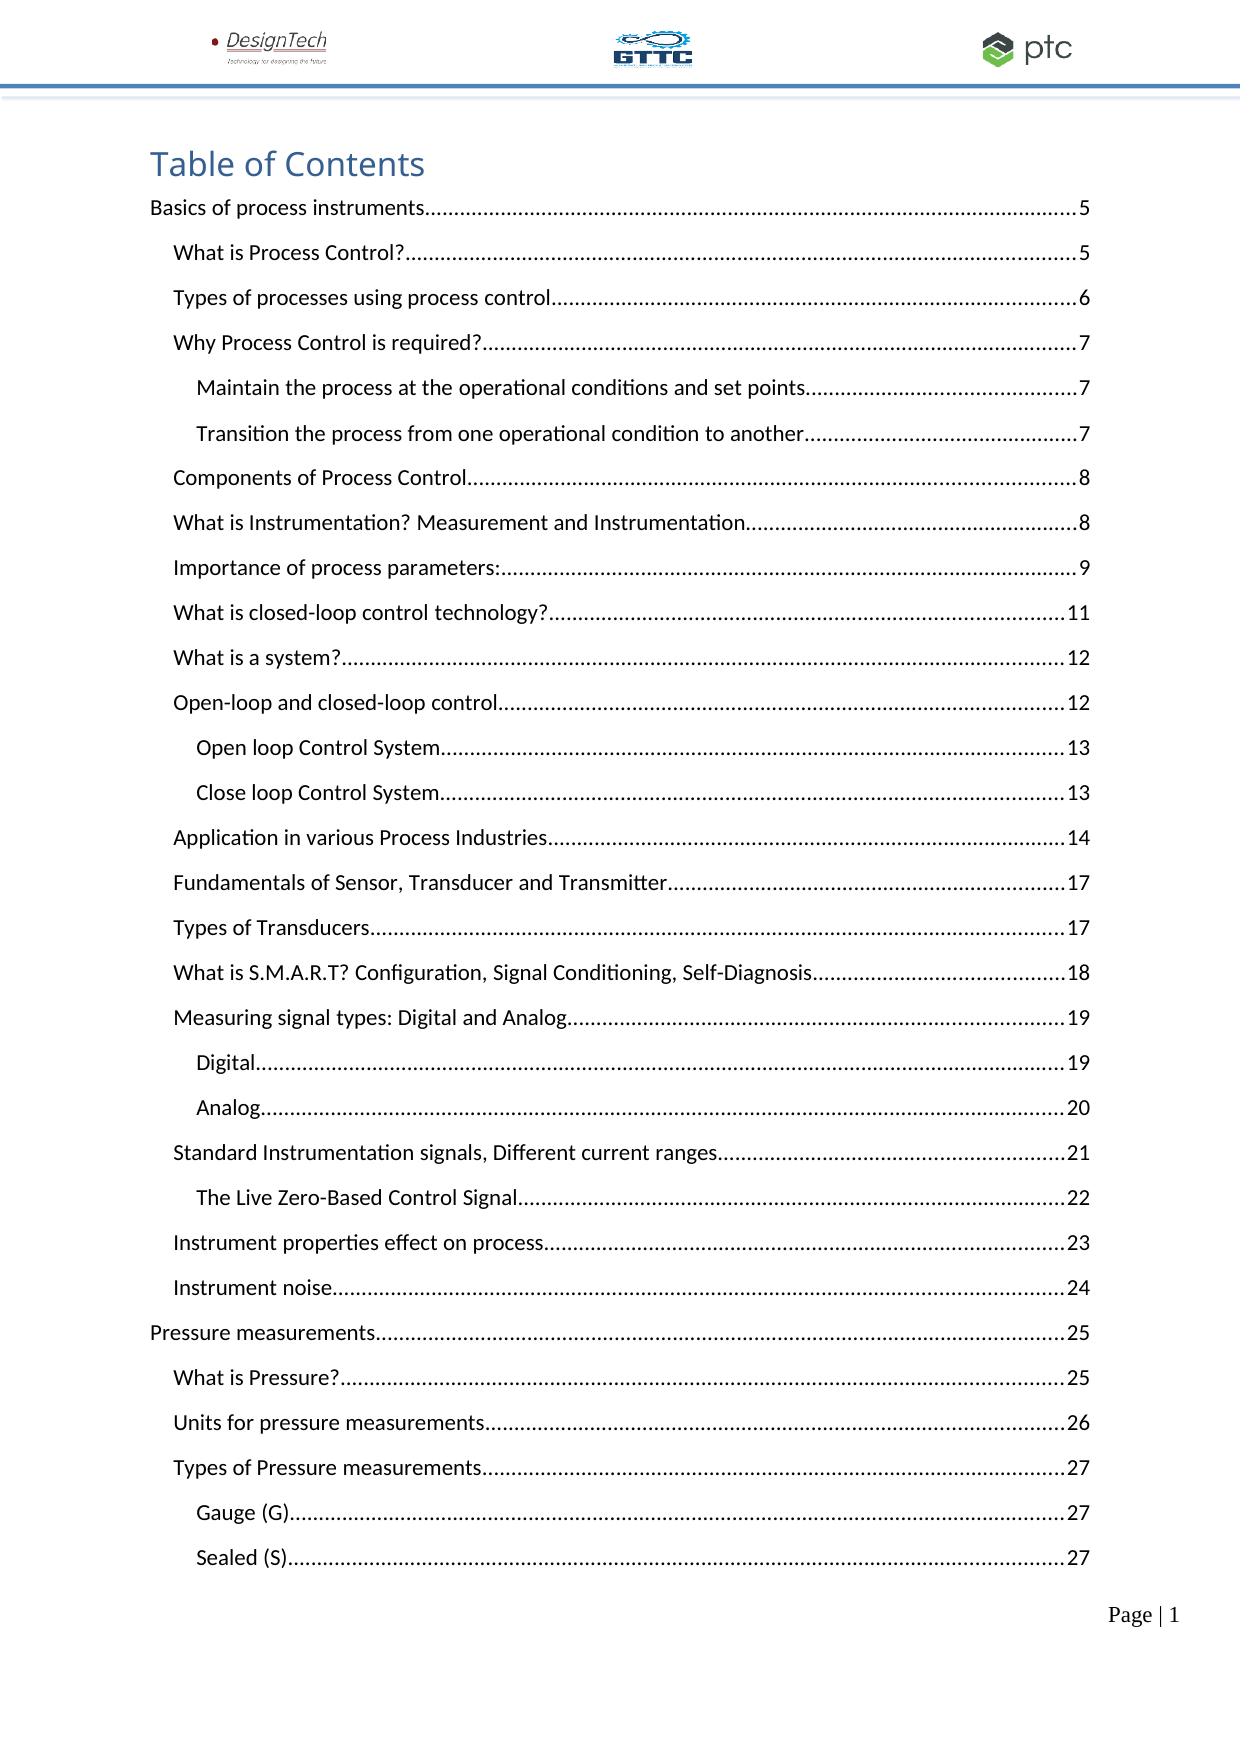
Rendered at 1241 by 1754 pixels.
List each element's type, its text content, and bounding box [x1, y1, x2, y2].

text Why Process Control is required? 7 [173, 328, 1180, 356]
text What is closed-loop control technology? 11 [173, 598, 1180, 626]
text Instrument properties effect on process 23 [173, 1228, 1180, 1256]
text Basics of process instruments 5 [150, 193, 1180, 221]
text Digital 19 [196, 1048, 1180, 1076]
text Open loop Control System 13 [196, 733, 1180, 761]
text Components of Process Control 8 [173, 463, 1180, 491]
text Units for pressure measurements 26 [173, 1408, 1180, 1436]
text Importance of process parameters: 9 [173, 553, 1180, 581]
text Open-loop and closed-loop control 12 [173, 688, 1180, 716]
picture [0, 95, 1241, 102]
text Table of Contents [150, 141, 1180, 186]
text Gauge (G) 27 [196, 1498, 1180, 1526]
text The Live Zero-Based Control Signal 22 [196, 1183, 1180, 1211]
text What is a system? 12 [173, 643, 1180, 671]
text Application in various Process Industries 14 [173, 823, 1180, 851]
text What is Pressure? 25 [173, 1363, 1180, 1391]
picture [212, 31, 327, 65]
text Pressure measurements 25 [150, 1318, 1180, 1346]
picture [613, 31, 693, 68]
text What is Process Control? 5 [173, 238, 1180, 266]
text Fundamentals of Sensor, Transducer and Transmitter 17 [173, 868, 1180, 896]
text Transition the process from one operational condition to another 7 [196, 419, 1180, 447]
text Maintain the process at the operational conditions and set points 7 [196, 373, 1180, 402]
text Types of processes using process control 6 [173, 283, 1180, 311]
text Close loop Control System 13 [196, 778, 1180, 806]
text What is S.M.A.R.T? Configuration, Signal Conditioning, Self-Diagnosis 18 [173, 958, 1180, 986]
text Sealed (S) 27 [196, 1543, 1180, 1571]
text Types of Pressure measurements 27 [173, 1453, 1180, 1481]
text Instrument noise 24 [173, 1273, 1180, 1301]
picture [982, 31, 1072, 68]
text Types of Transducers 17 [173, 913, 1180, 941]
text Analog 20 [196, 1093, 1180, 1121]
text What is Instrumentation? Measurement and Instrumentation 8 [173, 508, 1180, 536]
text Measuring signal types: Digital and Analog 19 [173, 1003, 1180, 1031]
text Standard Instrumentation signals, Different current ranges 21 [173, 1138, 1180, 1166]
